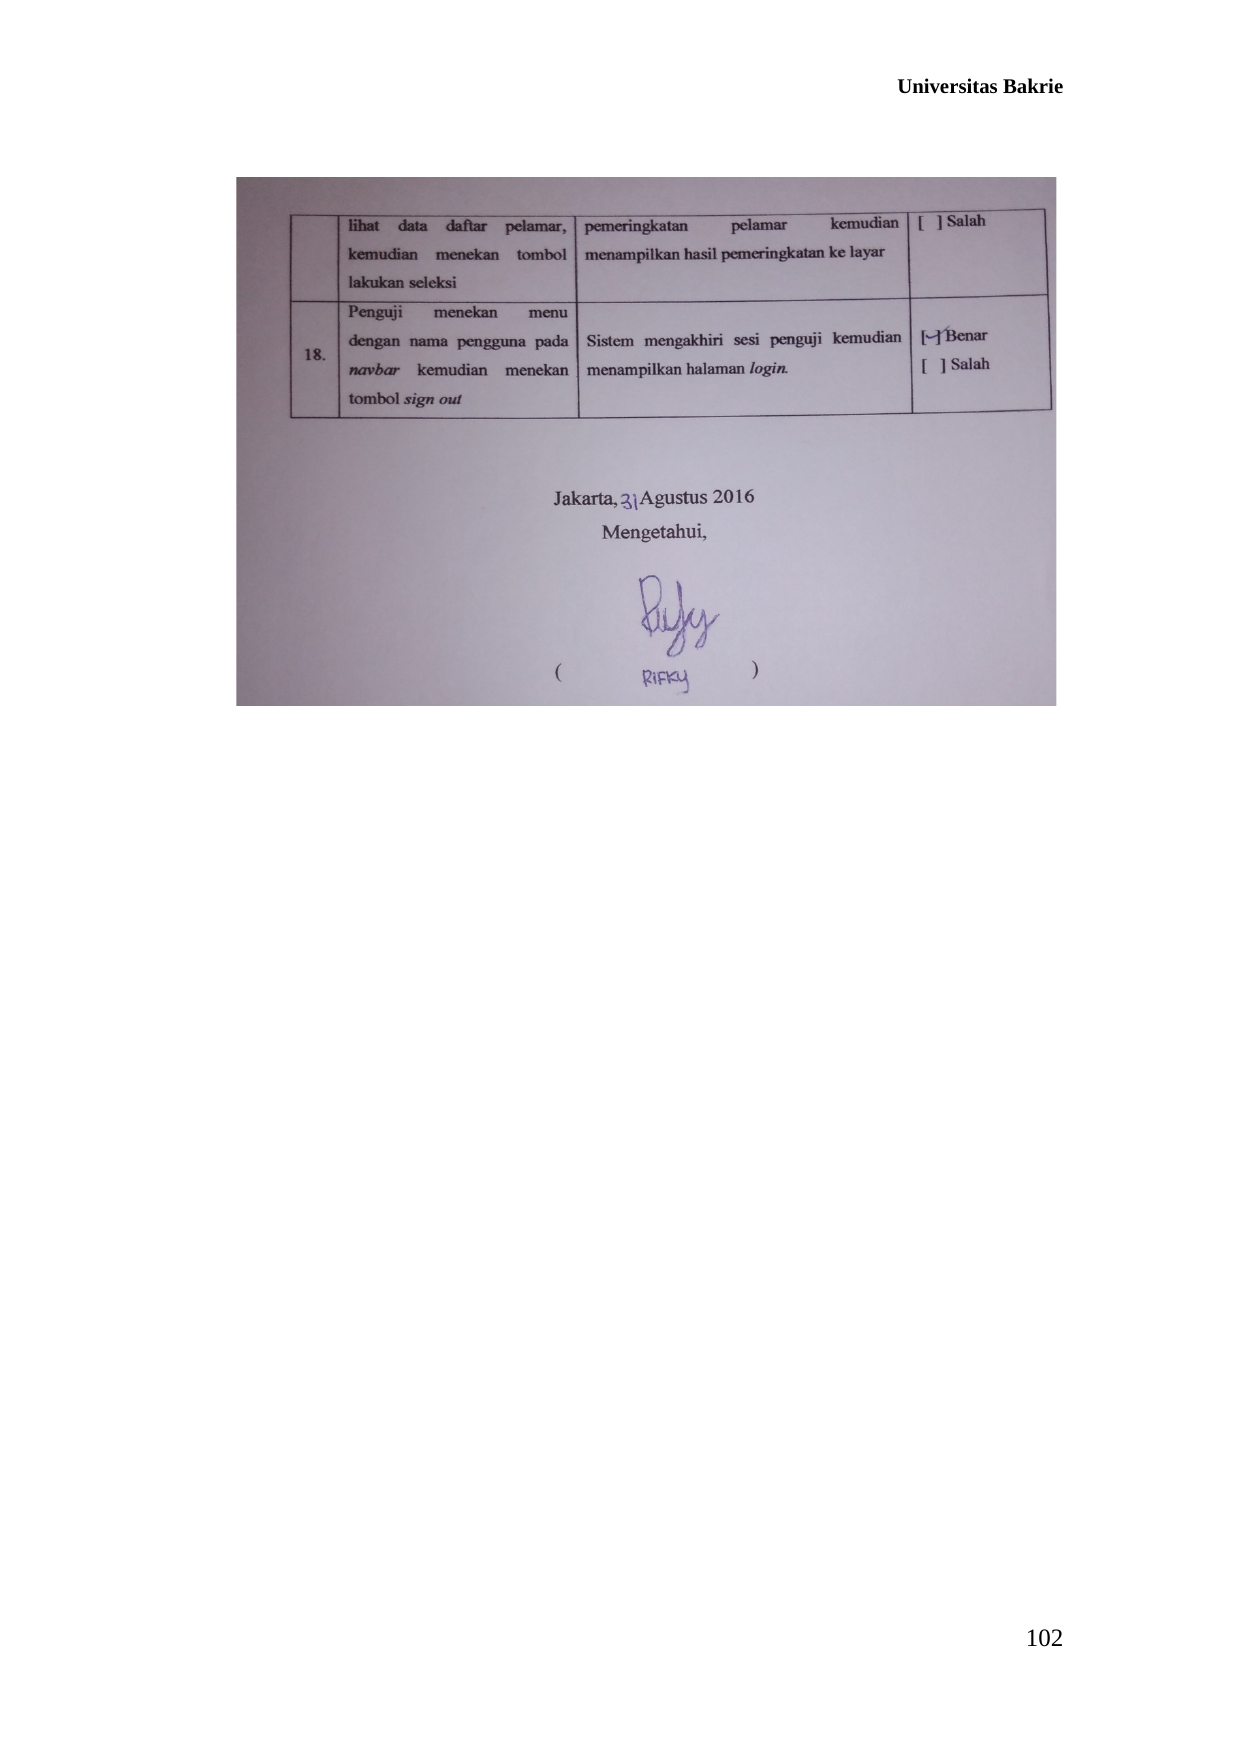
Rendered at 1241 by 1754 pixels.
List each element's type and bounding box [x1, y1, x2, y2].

picture [236, 177, 1057, 706]
